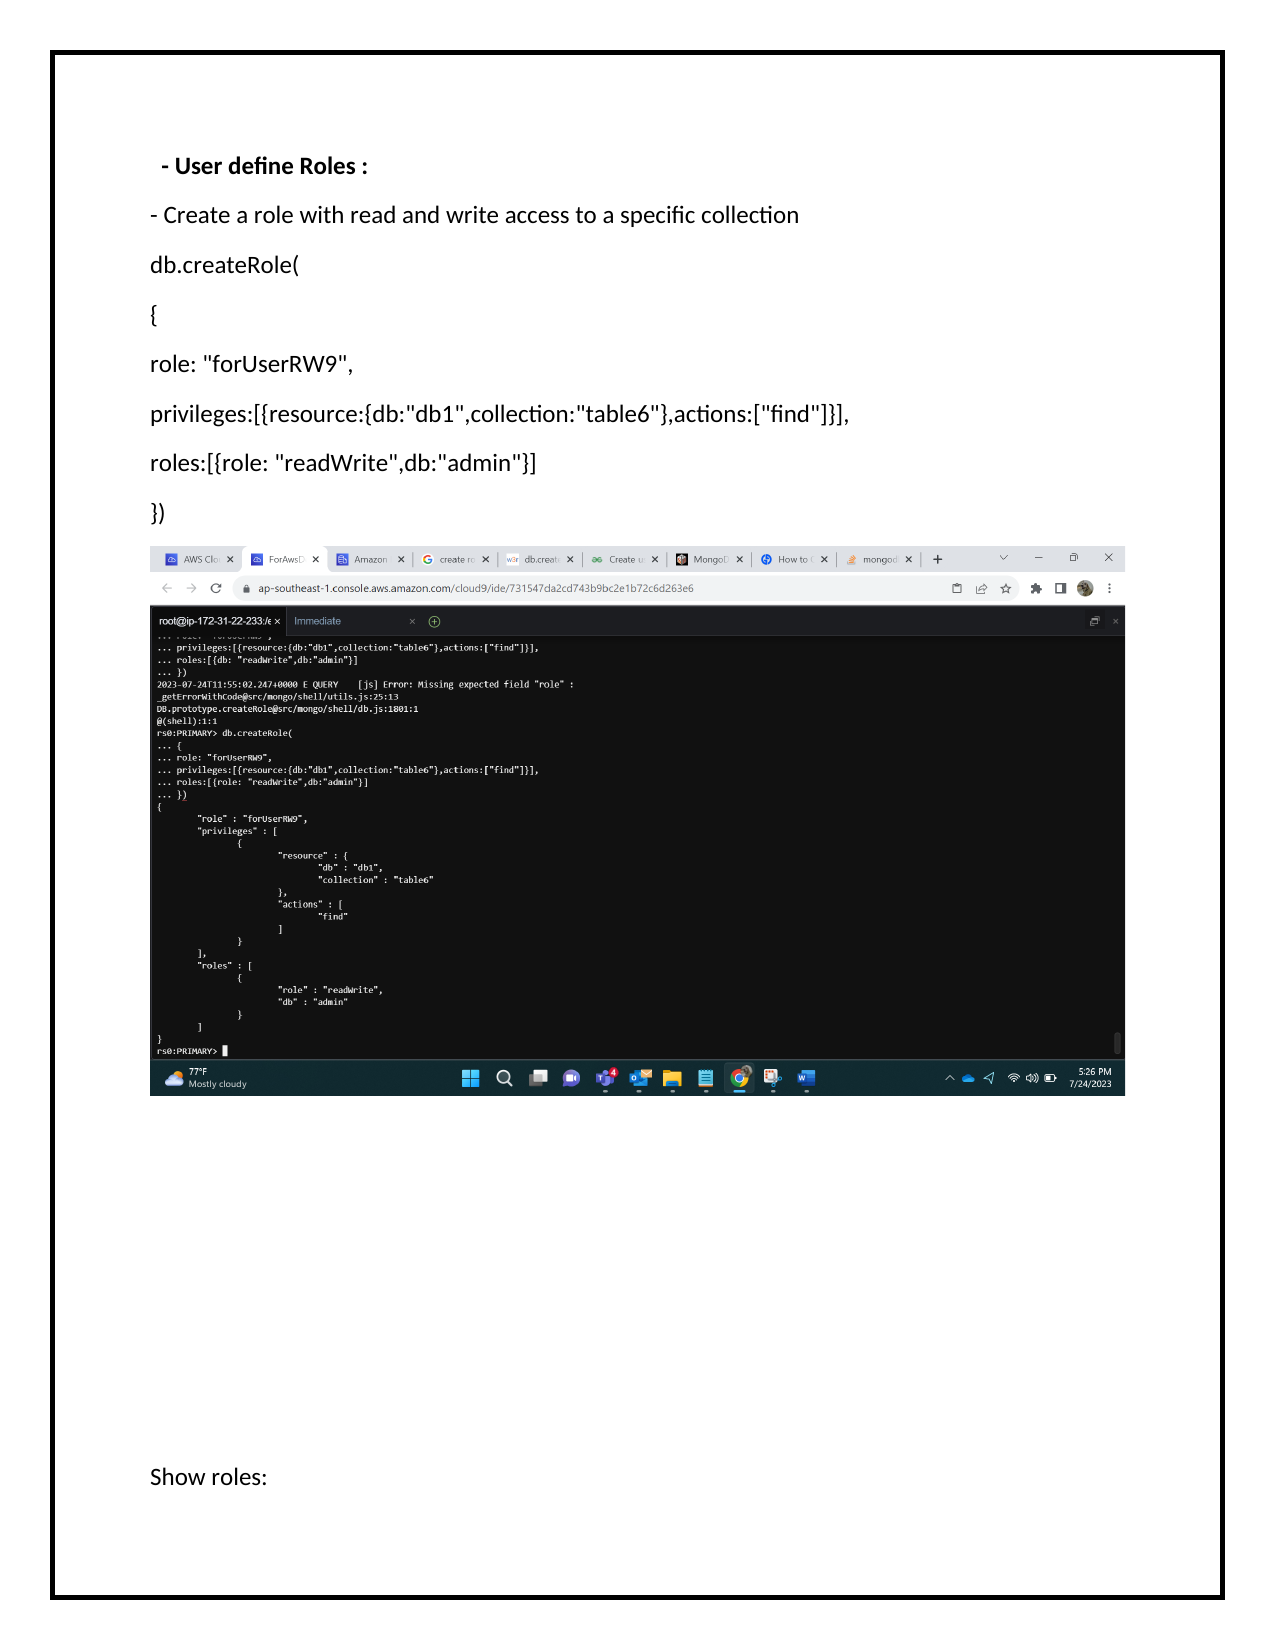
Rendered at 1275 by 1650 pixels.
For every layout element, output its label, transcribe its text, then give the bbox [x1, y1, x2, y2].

text privileges:[{resource:{db:"db1",collection:"table6"},actions:["find"]}], [150, 398, 1125, 428]
text roles:[{role: "readWrite",db:"admin"}] [150, 447, 1125, 478]
text db.createRole( [150, 249, 1125, 280]
text Show roles: [150, 1461, 1125, 1492]
text }) [150, 497, 1125, 528]
text - User define Roles : [150, 150, 1125, 181]
text { [150, 299, 1125, 329]
text role: "forUserRW9", [150, 348, 1125, 379]
picture [150, 546, 1125, 1096]
text - Create a role with read and write access to a specific collection [150, 199, 1125, 230]
